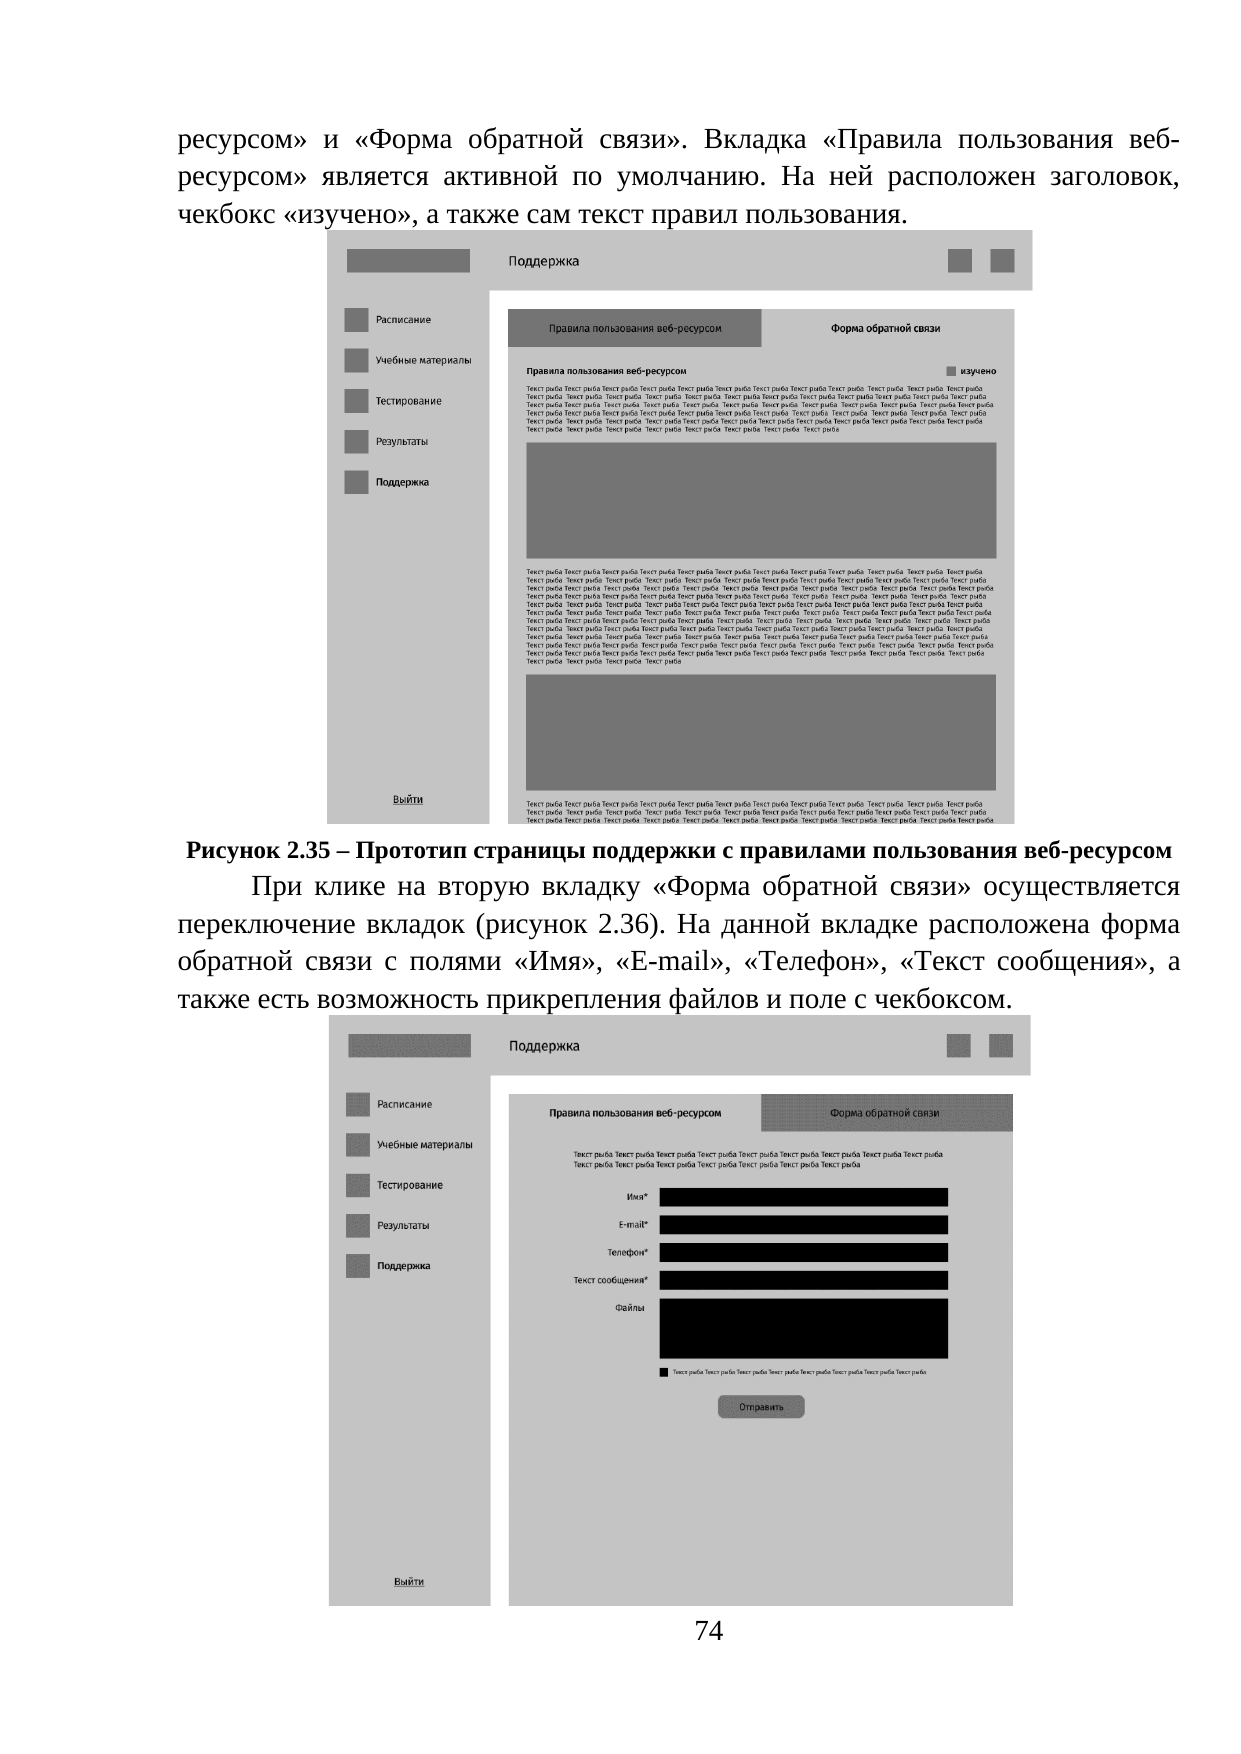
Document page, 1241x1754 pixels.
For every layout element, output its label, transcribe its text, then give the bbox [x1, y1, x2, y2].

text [177, 118, 1181, 231]
text Рисунок 2.35 – Прототип страницы поддержки с правилами пользования веб-ресурсом [177, 828, 1181, 866]
text При клике на вторую вкладку «Форма обратной связи» осуществляется переключение вкладок (рисунок 2.36). На данной вкладке расположена форма обратной связи с полями «Имя», «E-mail», «Телефон», «Текст сообщения», а также есть возможность прикрепления файлов и поле с чекбоксом. [177, 866, 1181, 1016]
picture [262, 230, 1097, 824]
picture [264, 1015, 1095, 1606]
